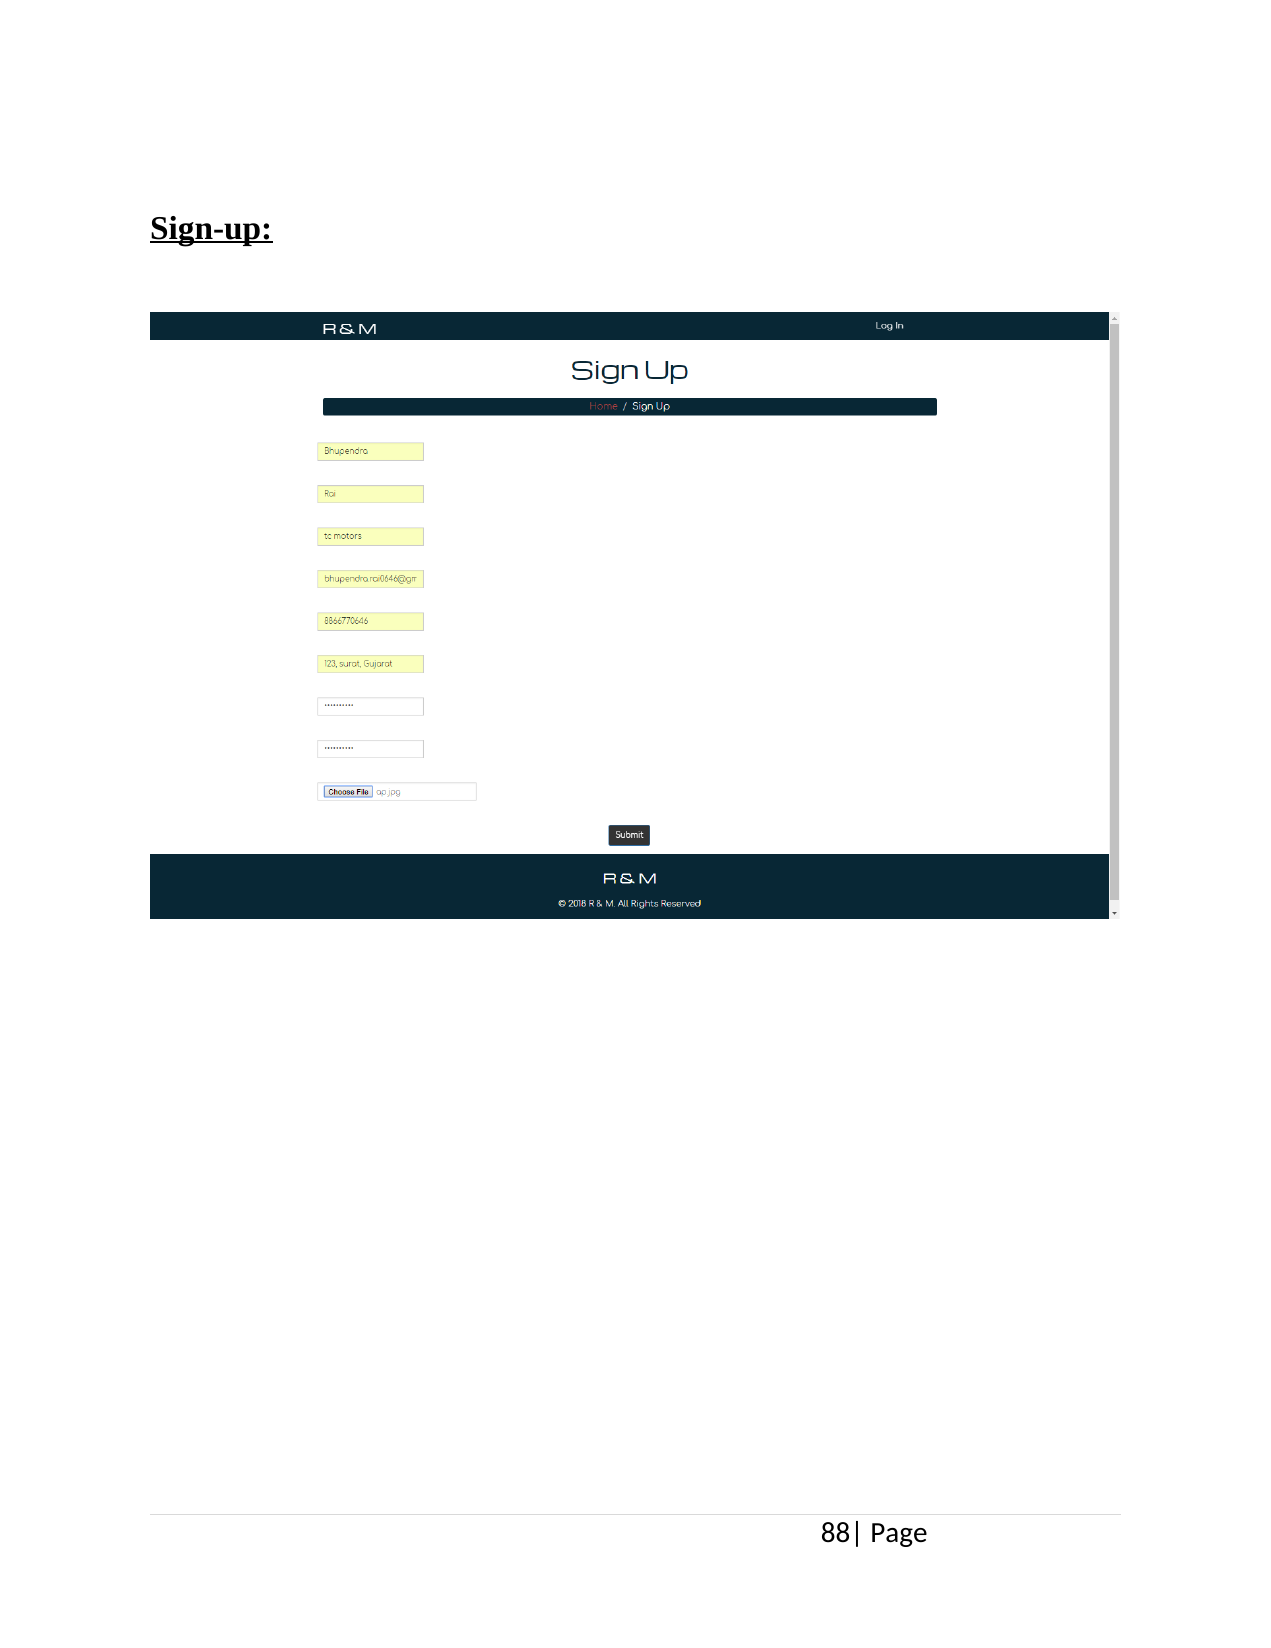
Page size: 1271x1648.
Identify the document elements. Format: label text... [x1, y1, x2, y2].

text Sign-up: [150, 208, 1121, 246]
picture [150, 312, 1120, 919]
